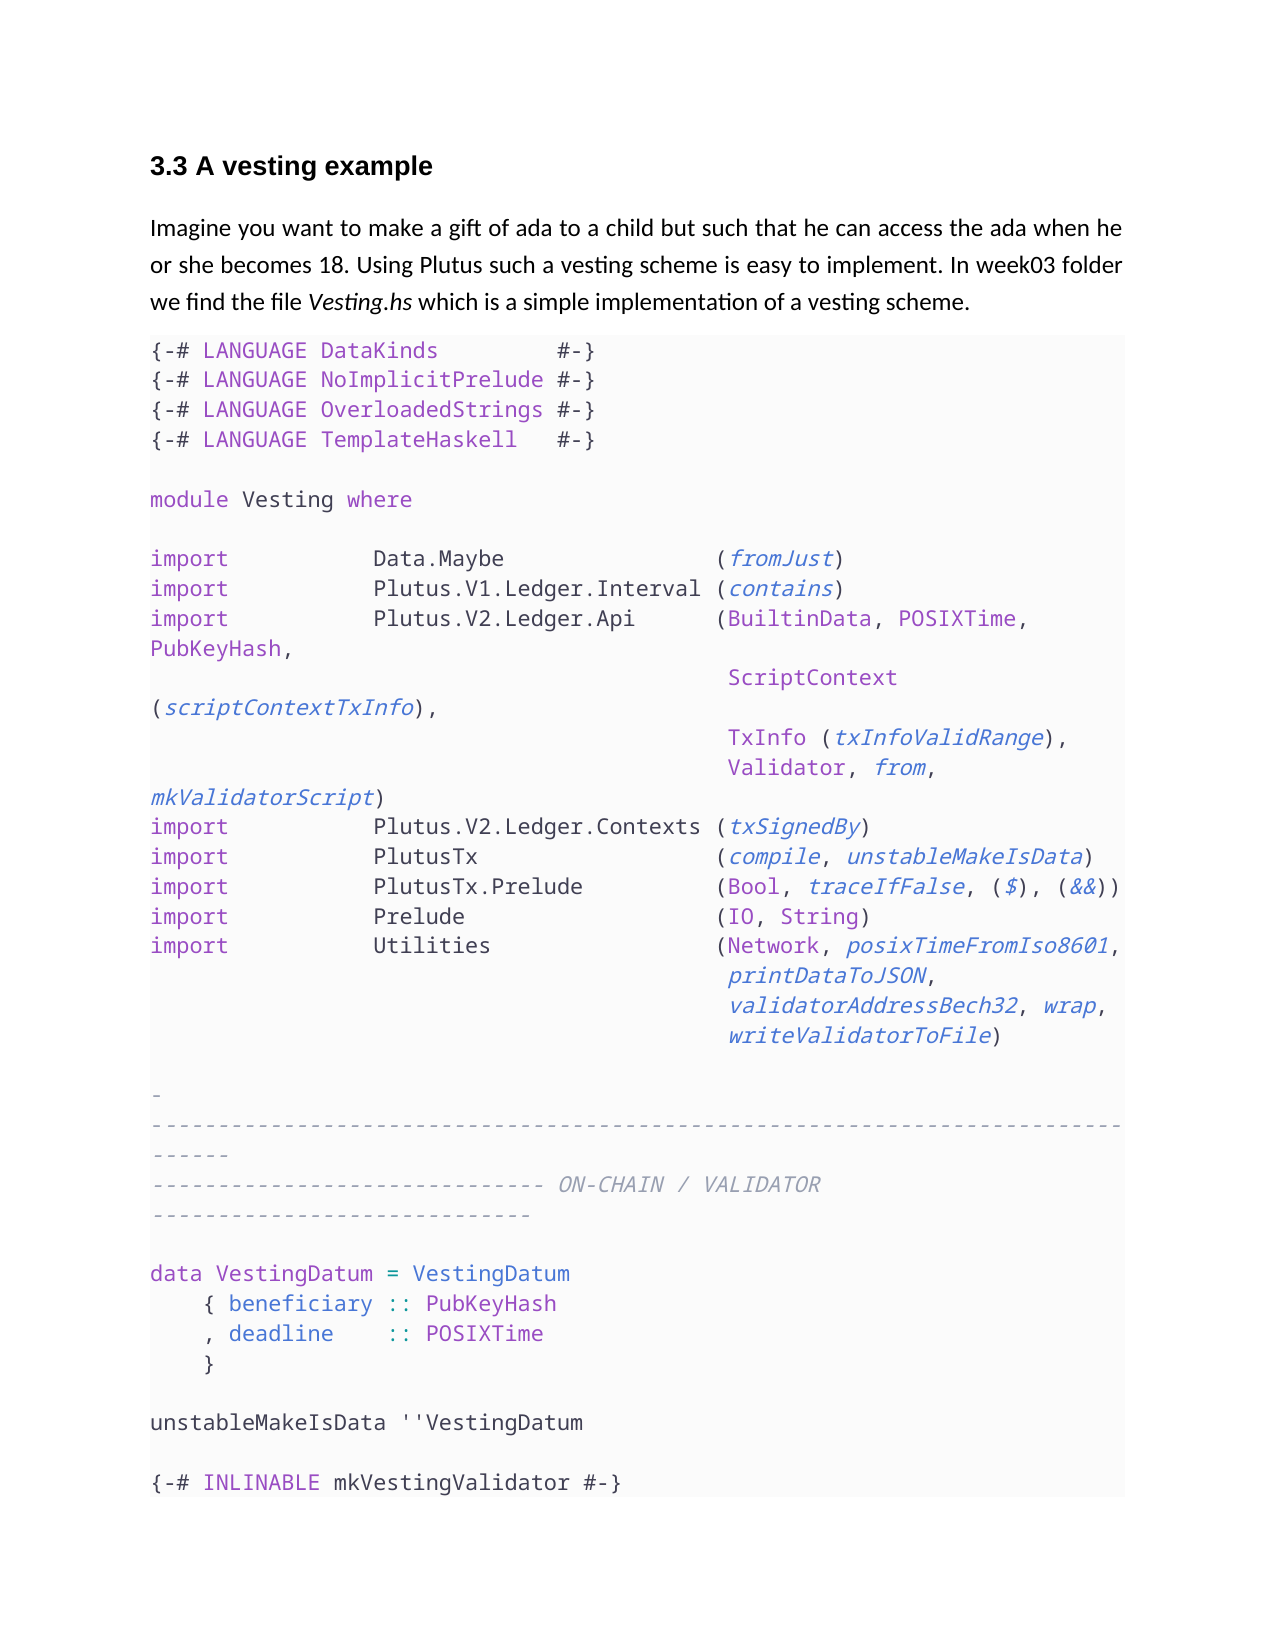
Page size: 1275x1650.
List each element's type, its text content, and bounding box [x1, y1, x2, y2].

text import PlutusTx.Prelude (Bool, traceIfFalse, ($), (&&)) [150, 871, 1125, 901]
text ScriptContext (scriptContextTxInfo), [150, 662, 1125, 722]
text validatorAddressBech32, wrap, [150, 990, 1125, 1020]
text import Plutus.V2.Ledger.Api (BuiltinData, POSIXTime, PubKeyHash, [150, 603, 1125, 662]
text , deadline :: POSIXTime [150, 1318, 1125, 1348]
text --------------------------------------------------------------------------------- [150, 1079, 1125, 1169]
text {-# LANGUAGE NoImplicitPrelude #-} [150, 364, 1125, 394]
text } [150, 1348, 1125, 1377]
text writeValidatorToFile) [150, 1020, 1125, 1050]
text import PlutusTx (compile, unstableMakeIsData) [150, 841, 1125, 871]
text {-# LANGUAGE OverloadedStrings #-} [150, 394, 1125, 424]
text import Prelude (IO, String) [150, 901, 1125, 931]
text {-# LANGUAGE DataKinds #-} [150, 335, 1125, 364]
text data VestingDatum = VestingDatum [150, 1258, 1125, 1288]
text {-# INLINABLE mkVestingValidator #-} [150, 1467, 1125, 1497]
text printDataToJSON, [150, 960, 1125, 990]
text import Plutus.V1.Ledger.Interval (contains) [150, 573, 1125, 603]
text unstableMakeIsData ''VestingDatum [150, 1407, 1125, 1437]
text import Utilities (Network, posixTimeFromIso8601, [150, 931, 1125, 960]
text TxInfo (txInfoValidRange), [150, 722, 1125, 752]
text import Data.Maybe (fromJust) [150, 543, 1125, 573]
text import Plutus.V2.Ledger.Contexts (txSignedBy) [150, 811, 1125, 841]
text { beneficiary :: PubKeyHash [150, 1288, 1125, 1318]
text Validator, from, mkValidatorScript) [150, 752, 1125, 811]
text {-# LANGUAGE TemplateHaskell #-} [150, 424, 1125, 454]
text module Vesting where [150, 484, 1125, 513]
text ------------------------------ ON-CHAIN / VALIDATOR ----------------------------- [150, 1169, 1125, 1228]
text Imagine you want to make a gift of ada to a child but such that he can access the ada when he or she becomes 18. Using Plutus such a vesting scheme is easy to implement. In week03 folder we find the file Vesting.hs which is a simple implementation of a vesting scheme. [150, 212, 1125, 316]
subtitle A vesting example [150, 150, 1125, 181]
